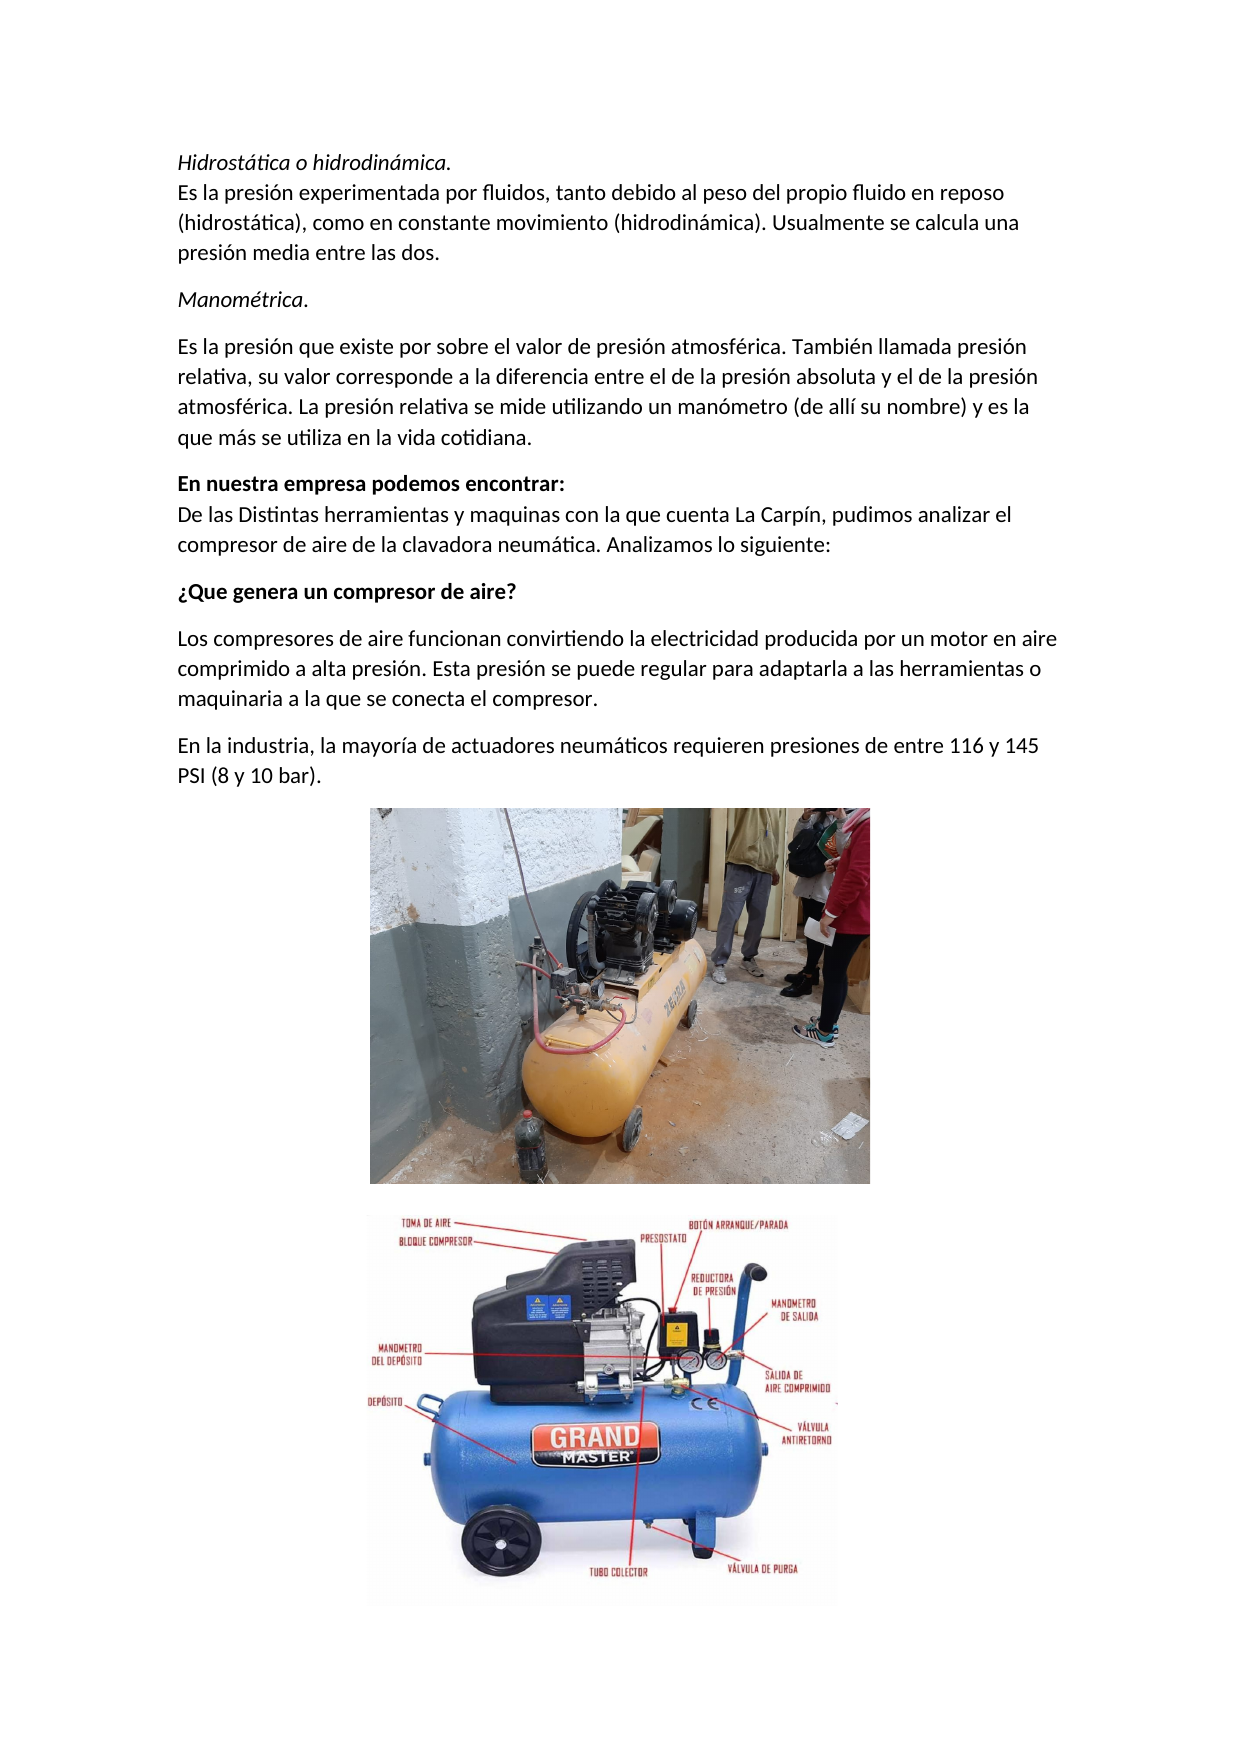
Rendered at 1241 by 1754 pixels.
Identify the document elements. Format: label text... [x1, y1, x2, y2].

text Es la presión experimentada por fluidos, tanto debido al peso del propio fluido en reposo (hidrostática), como en constante movimiento (hidrodinámica). Usualmente se calcula una presión media entre las dos. [177, 178, 1063, 266]
text Los compresores de aire funcionan convirtiendo la electricidad producida por un motor en aire comprimido a alta presión. Esta presión se puede regular para adaptarla a las herramientas o maquinaria a la que se conecta el compresor. [177, 624, 1063, 712]
text ¿Que genera un compresor de aire? [177, 577, 1063, 605]
text De las Distintas herramientas y maquinas con la que cuenta La Carpín, pudimos analizar el compresor de aire de la clavadora neumática. Analizamos lo siguiente: [177, 500, 1063, 558]
text Manométrica. [177, 285, 1063, 313]
picture [366, 1215, 838, 1606]
text En la industria, la mayoría de actuadores neumáticos requieren presiones de entre 116 y 145 PSI (8 y 10 bar). [177, 731, 1063, 789]
text Es la presión que existe por sobre el valor de presión atmosférica. También llamada presión relativa, su valor corresponde a la diferencia entre el de la presión absoluta y el de la presión atmosférica. La presión relativa se mide utilizando un manómetro (de allí su nombre) y es la que más se utiliza en la vida cotidiana. [177, 332, 1063, 451]
subtitle Hidrostática o hidrodinámica. [177, 148, 1063, 176]
picture [370, 808, 871, 1184]
subtitle En nuestra empresa podemos encontrar: [177, 469, 1063, 497]
